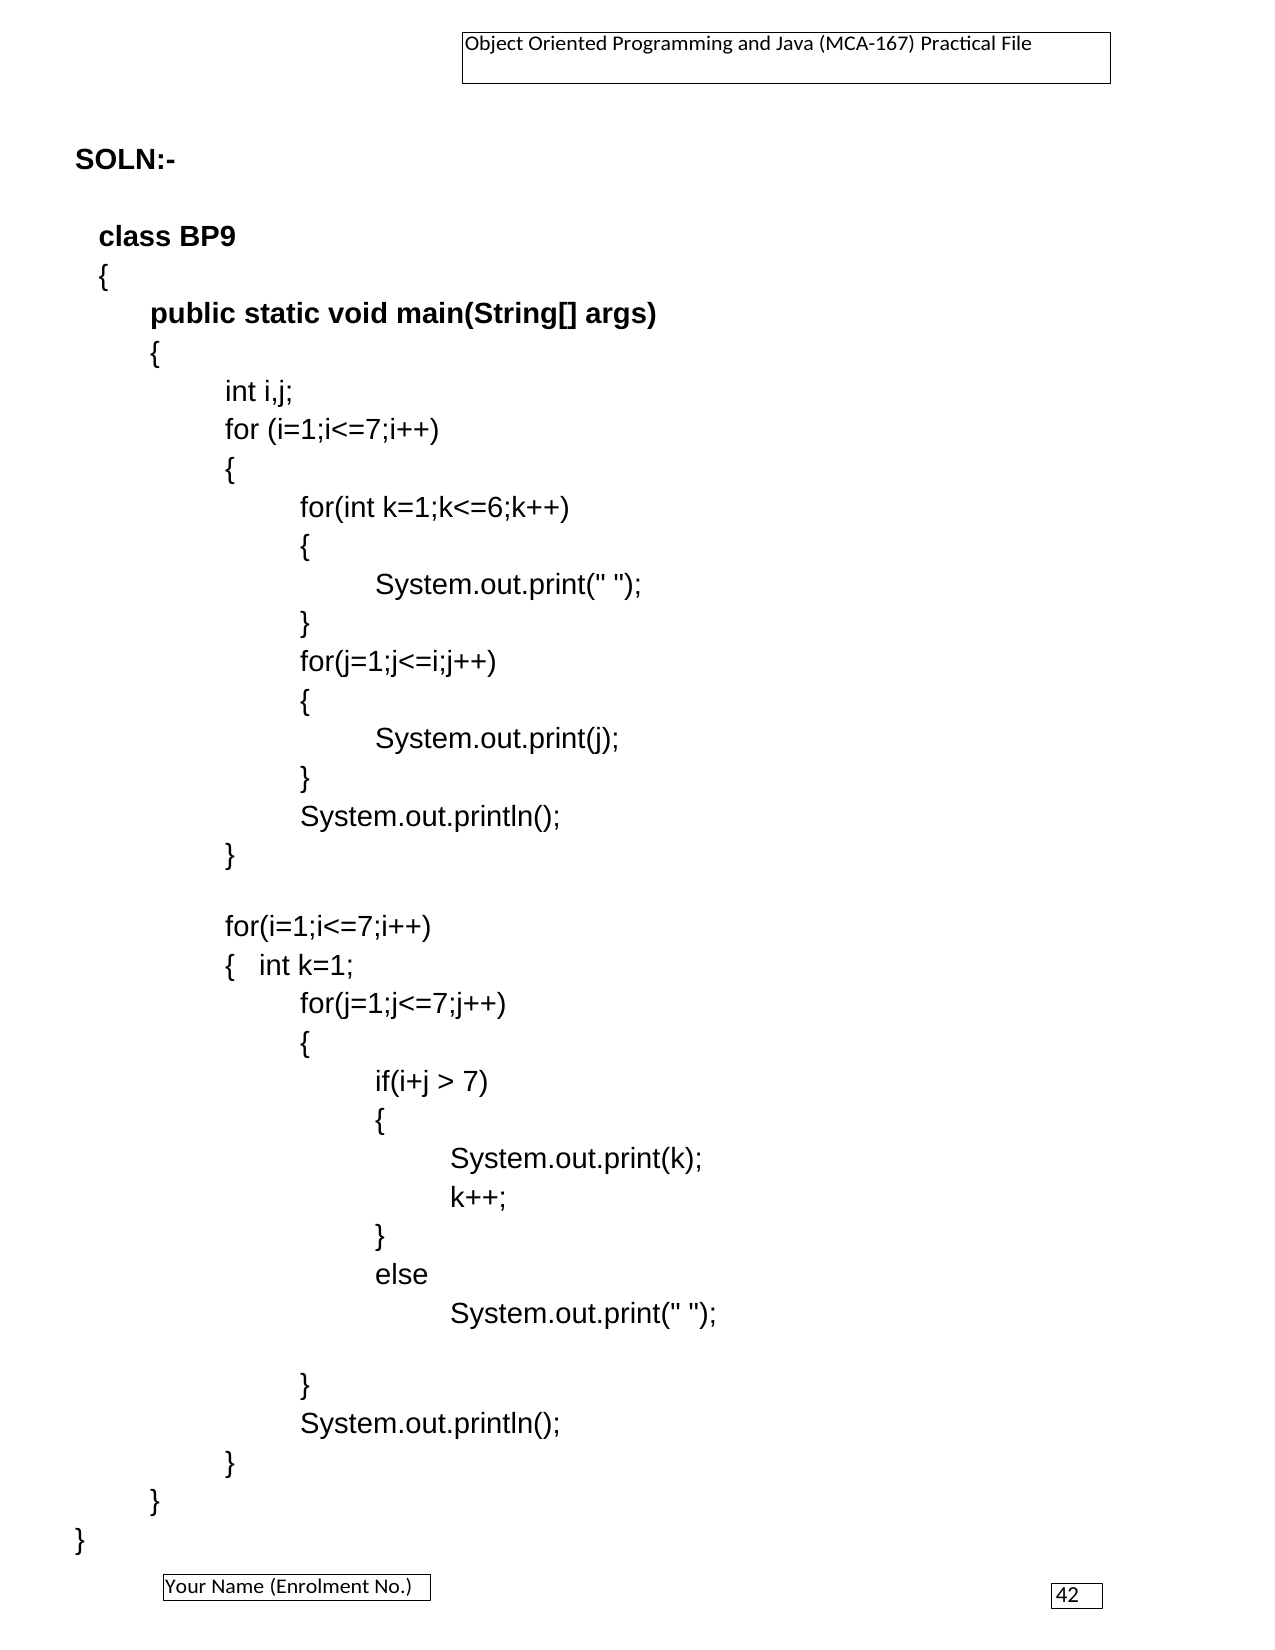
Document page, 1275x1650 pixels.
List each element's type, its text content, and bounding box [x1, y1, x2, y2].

subtitle else [98, 1257, 1200, 1291]
subtitle System.out.print(" "); [98, 567, 1200, 600]
subtitle System.out.print(k); [98, 1141, 1200, 1174]
subtitle class BP9 [98, 219, 1200, 253]
subtitle } [98, 760, 1200, 794]
subtitle { [98, 1025, 1200, 1059]
subtitle k++; [98, 1180, 1200, 1213]
subtitle } [98, 606, 1200, 639]
subtitle { int k=1; [98, 948, 1200, 981]
subtitle System.out.println(); [98, 1406, 1200, 1439]
subtitle for(int k=1;k<=6;k++) [98, 489, 1200, 523]
subtitle SOLN:- [75, 142, 1200, 175]
subtitle { [98, 1102, 1200, 1136]
subtitle { [98, 528, 1200, 562]
subtitle for (i=1;i<=7;i++) [98, 412, 1200, 446]
subtitle } [98, 1218, 1200, 1252]
subtitle int i,j; [98, 374, 1200, 407]
subtitle { [98, 683, 1200, 716]
subtitle if(i+j > 7) [98, 1064, 1200, 1097]
subtitle for(i=1;i<=7;i++) [98, 909, 1200, 943]
subtitle for(j=1;j<=i;j++) [98, 644, 1200, 678]
subtitle { [98, 258, 1200, 291]
subtitle System.out.print(" "); [98, 1296, 1200, 1329]
subtitle } [98, 837, 1200, 871]
subtitle public static void main(String[] args) [98, 296, 1200, 330]
subtitle } [98, 1367, 1200, 1401]
subtitle } [98, 1445, 1200, 1478]
subtitle { [98, 335, 1200, 368]
subtitle } [98, 1483, 1200, 1517]
subtitle for(j=1;j<=7;j++) [98, 986, 1200, 1020]
subtitle System.out.print(j); [98, 721, 1200, 755]
subtitle } [75, 1522, 1200, 1556]
subtitle { [98, 451, 1200, 484]
subtitle System.out.println(); [98, 799, 1200, 832]
